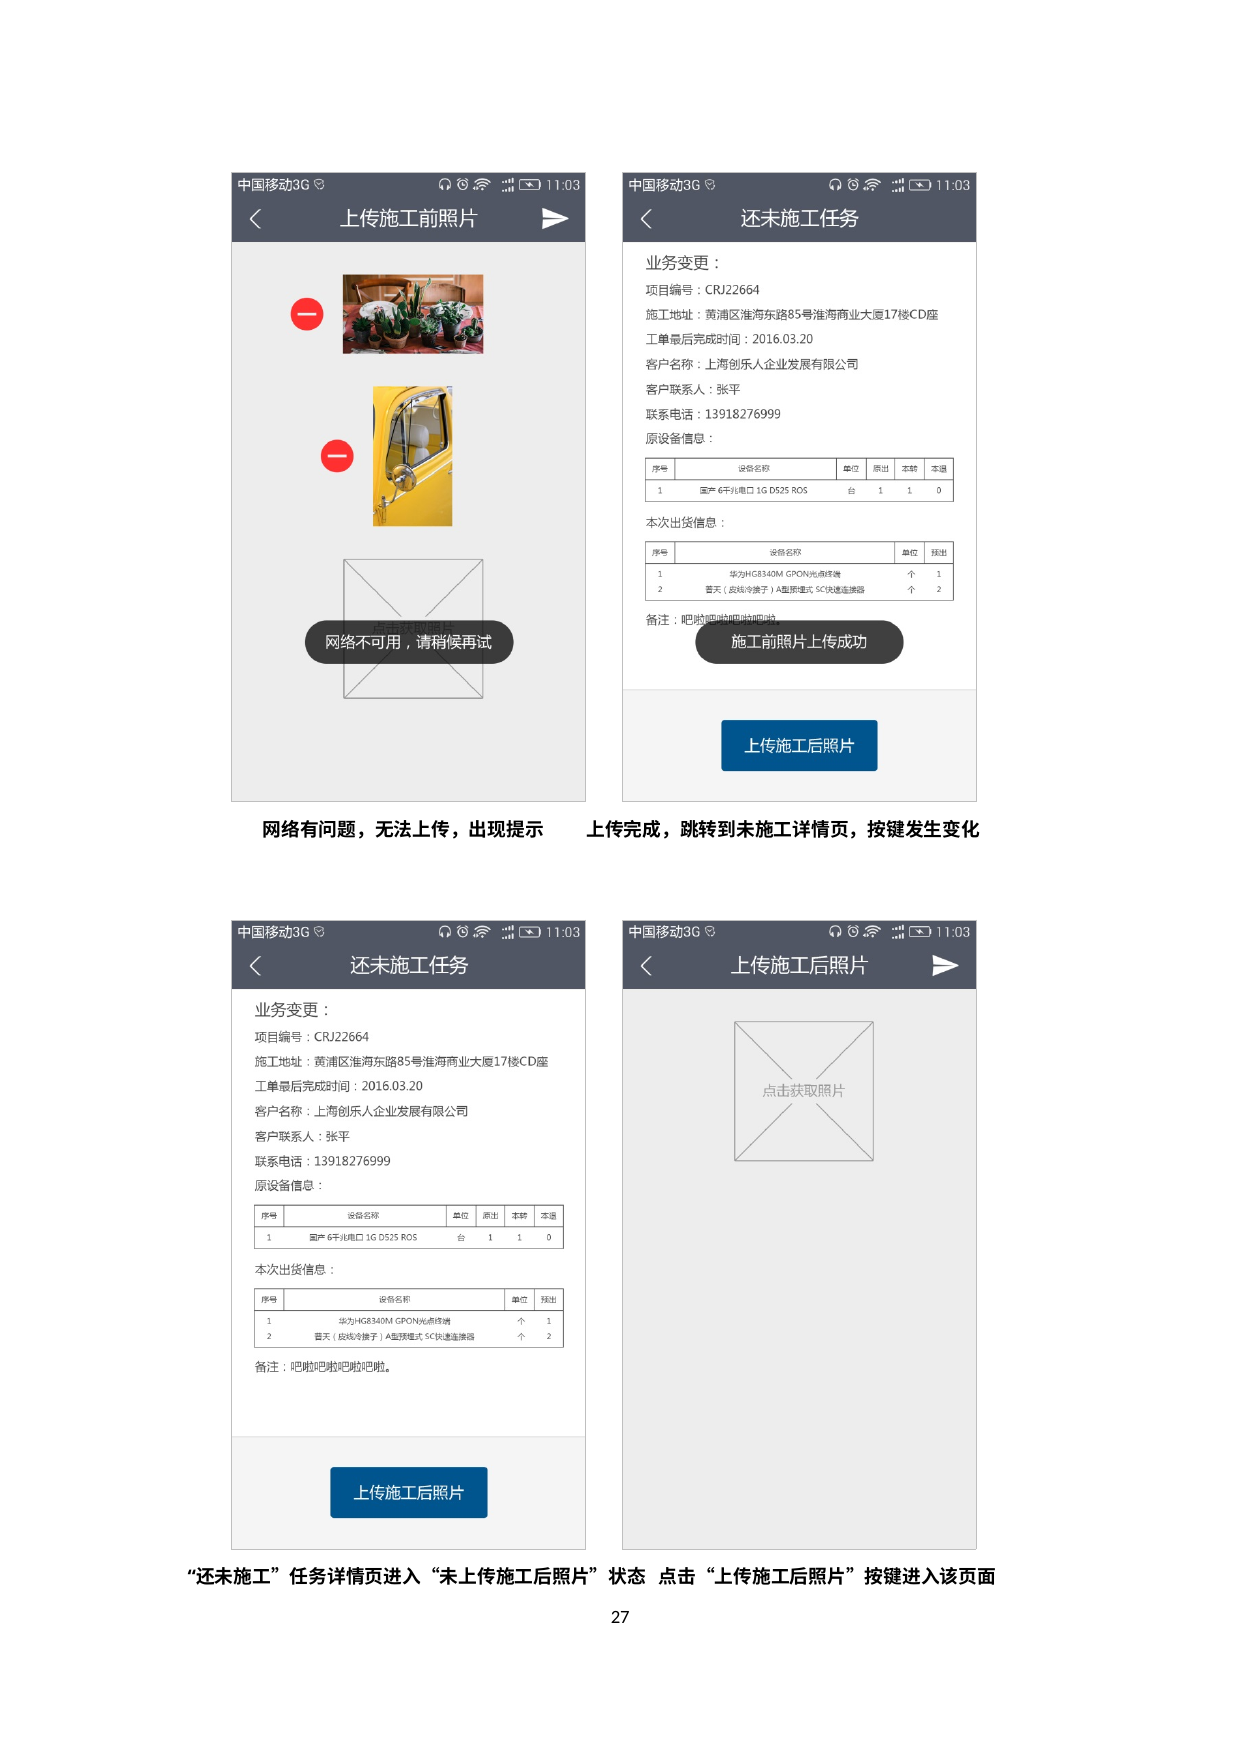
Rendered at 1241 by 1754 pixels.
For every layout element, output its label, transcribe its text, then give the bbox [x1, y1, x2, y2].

picture [232, 173, 585, 801]
text “还未施工”任务详情页进入“未上传施工后照片”状态 点击“上传施工后照片”按键进入该页面 [187, 1559, 1053, 1592]
picture [623, 173, 976, 801]
picture [232, 921, 585, 1549]
picture [623, 921, 976, 1549]
text 网络有问题，无法上传，出现提示 上传完成，跳转到未施工详情页，按键发生变化 [187, 812, 1053, 844]
